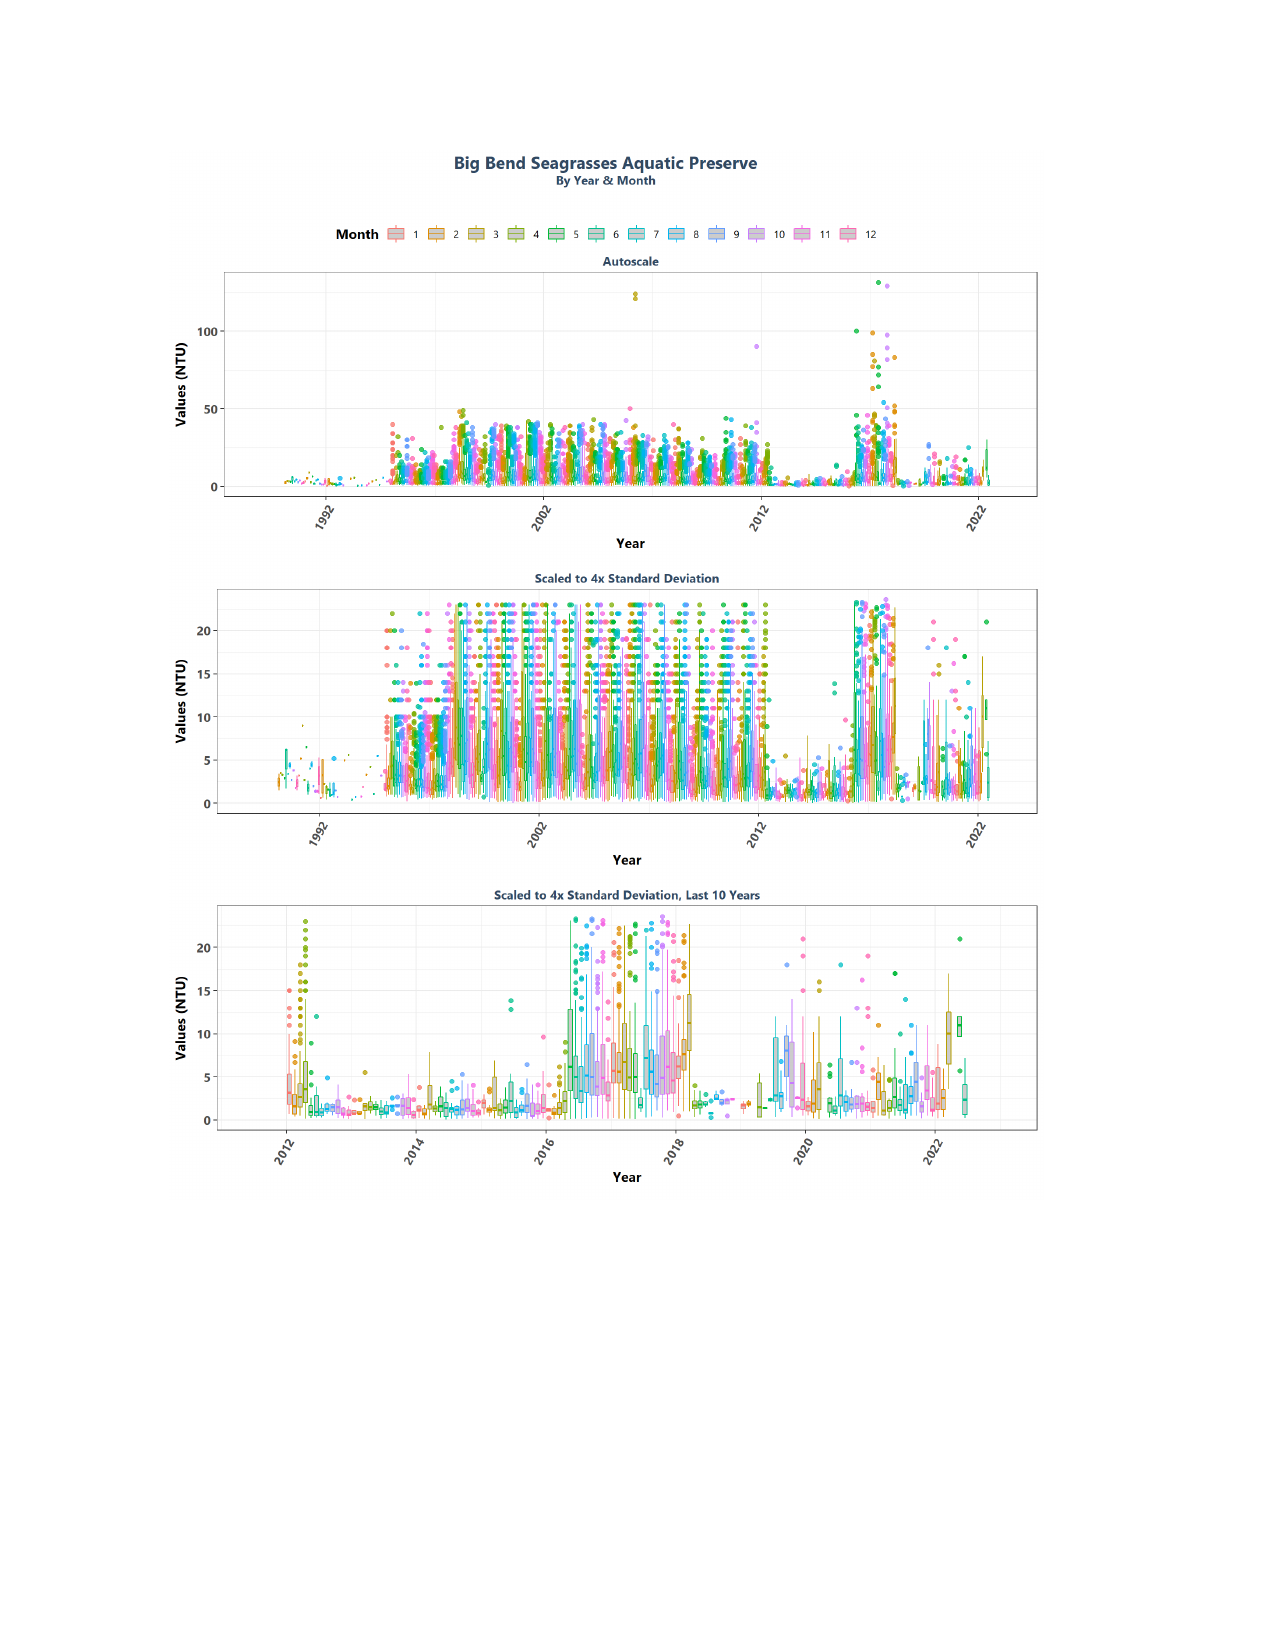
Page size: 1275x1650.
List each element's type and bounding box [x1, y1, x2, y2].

picture [168, 150, 1044, 1200]
